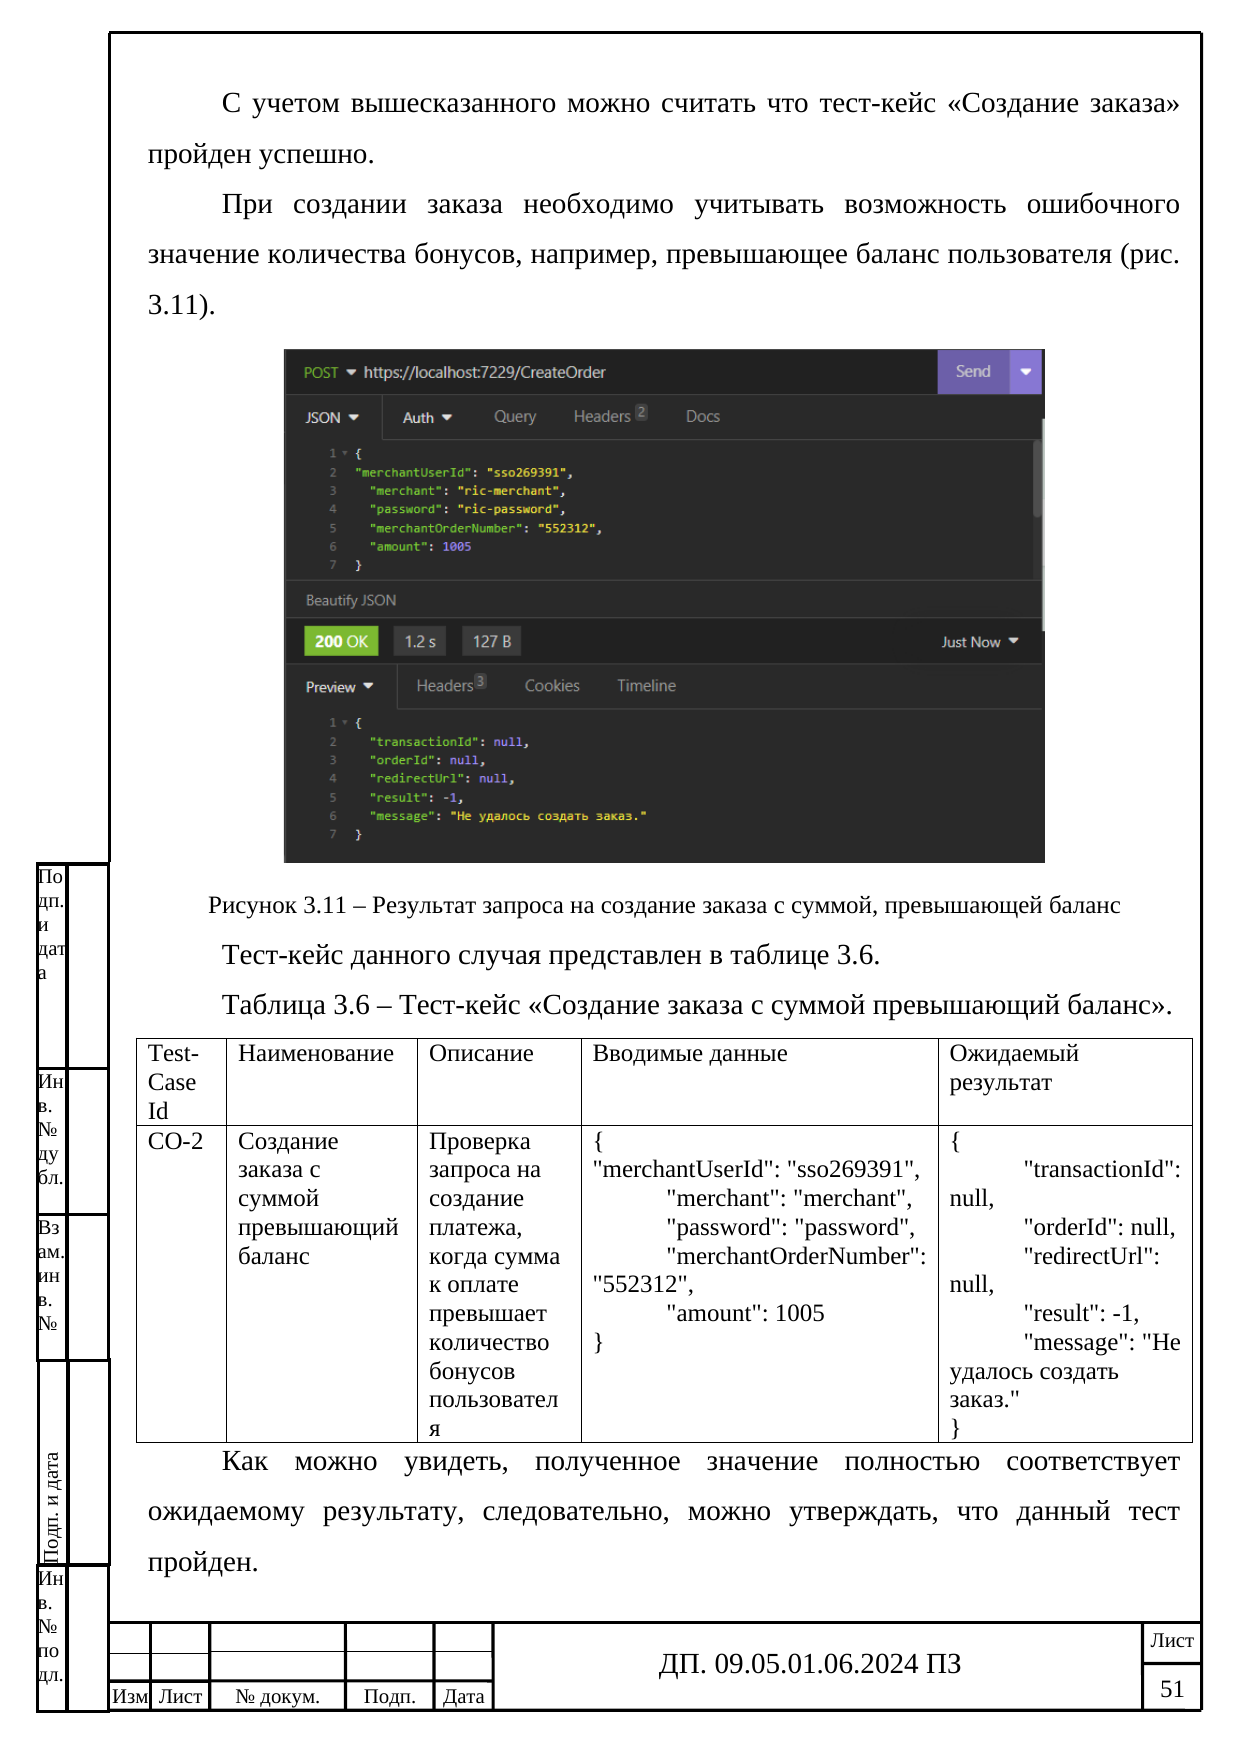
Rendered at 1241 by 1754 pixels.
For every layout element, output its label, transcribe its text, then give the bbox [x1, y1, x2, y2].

text При создании заказа необходимо учитывать возможность ошибочного значение количества бонусов, например, превышающее баланс пользователя (рис. 3.11). [148, 186, 1181, 320]
table_header Test-Case Id [137, 1039, 226, 1125]
table_header Наименование [227, 1039, 417, 1125]
table_cell Проверка запроса на создание платежа, когда сумма к оплате превышает количество бонусов пользователя [418, 1126, 581, 1442]
table_header Ожидаемый результат [939, 1039, 1192, 1125]
text Как можно увидеть, полученное значение полностью соответствует ожидаемому результату, следовательно, можно утверждать, что данный тест пройден. [148, 1443, 1181, 1577]
table_header Вводимые данные [582, 1039, 938, 1125]
text Таблица 3.6 – Тест-кейс «Создание заказа с суммой превышающий баланс». [148, 987, 1181, 1021]
table_cell { "merchantUserId": "sso269391", "merchant": "merchant", "password": "password", "merchantOrderNumber": "552312", "amount": 1005 } [582, 1126, 938, 1442]
table_cell Создание заказа с суммой превышающий баланс [227, 1126, 417, 1442]
table_header Описание [418, 1039, 581, 1125]
text Рисунок 3.11 – Результат запроса на создание заказа с суммой, превышающей баланс [148, 890, 1181, 918]
text С учетом вышесказанного можно считать что тест-кейс «Создание заказа» пройден успешно. [148, 86, 1181, 169]
text Тест-кейс данного случая представлен в таблице 3.6. [148, 937, 1181, 970]
picture [283, 349, 1045, 863]
table_cell CO-2 [137, 1126, 226, 1442]
table_cell { "transactionId": null, "orderId": null, "redirectUrl": null, "result": -1, "message": "Не удалось создать заказ." } [939, 1126, 1192, 1442]
